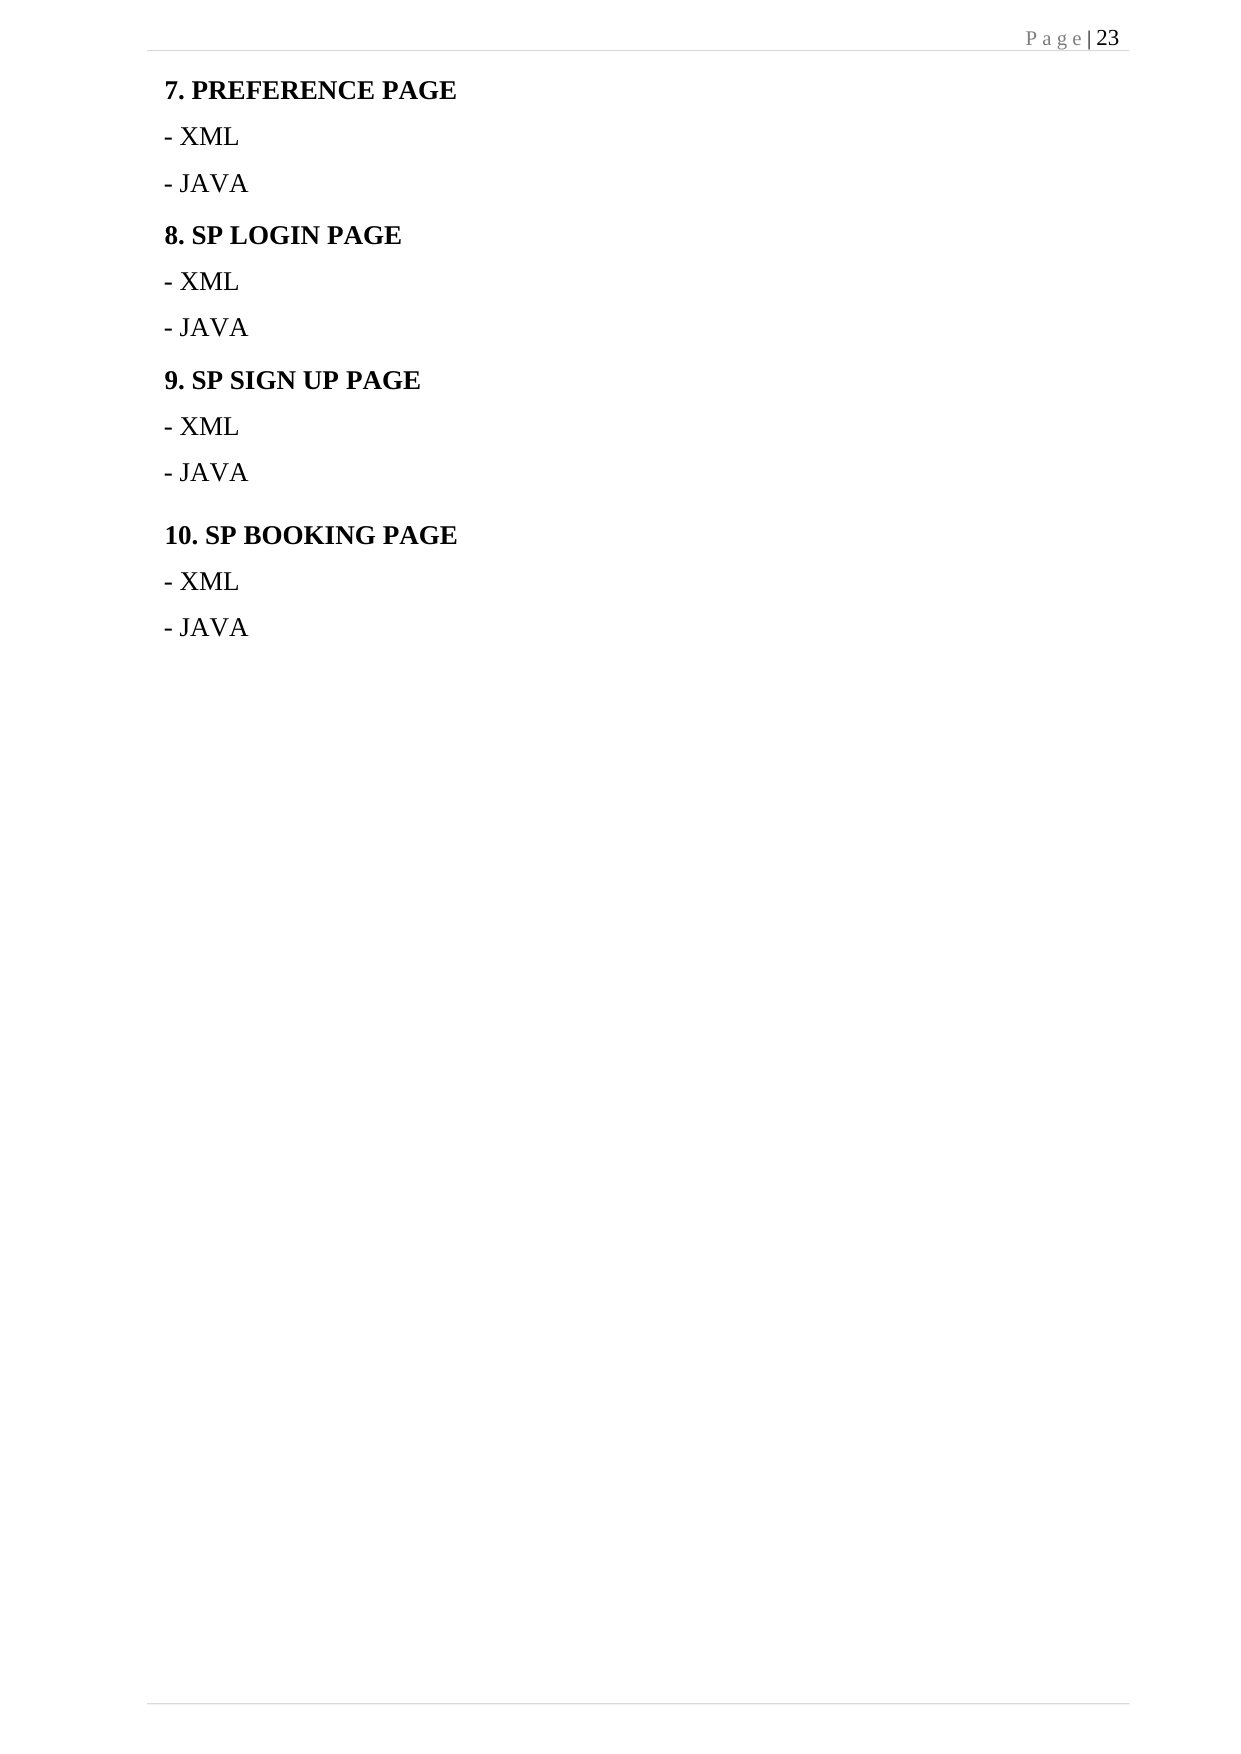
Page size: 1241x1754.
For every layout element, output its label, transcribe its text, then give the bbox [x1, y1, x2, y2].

subtitle SP SIGN UP PAGE [164, 364, 1209, 395]
list JAVA [163, 167, 1209, 198]
subtitle SP LOGIN PAGE [164, 219, 1209, 250]
list JAVA [163, 311, 1209, 343]
list JAVA [163, 456, 1209, 488]
list XML [163, 120, 1209, 151]
list XML [163, 565, 1209, 596]
subtitle SP BOOKING PAGE [164, 519, 1209, 550]
list JAVA [163, 611, 1209, 642]
list XML [163, 410, 1209, 441]
list XML [163, 265, 1209, 296]
subtitle PREFERENCE PAGE [164, 74, 1209, 105]
